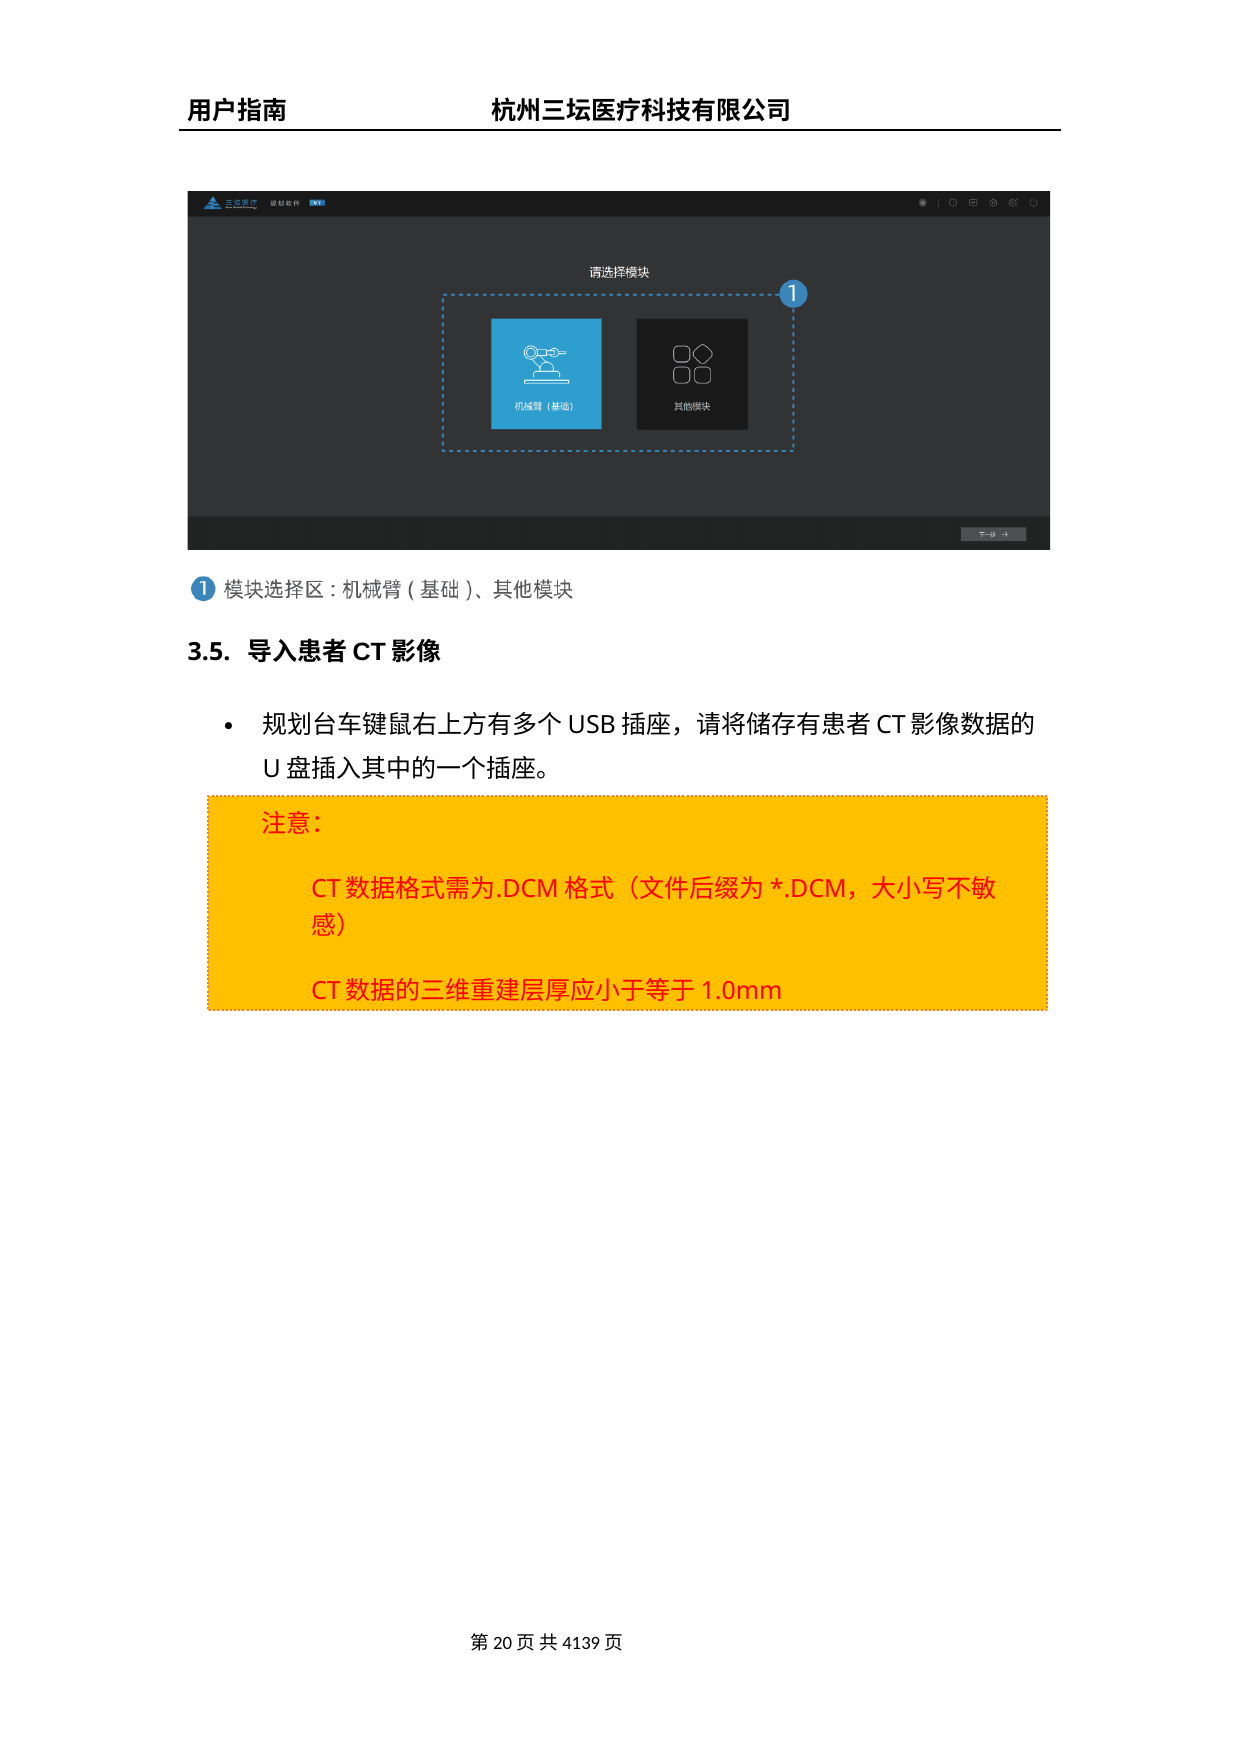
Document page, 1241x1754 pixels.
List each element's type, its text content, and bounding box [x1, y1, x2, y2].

picture [187, 191, 1051, 550]
list 规划台车键鼠右上方有多个USB插座，请将储存有患者CT影像数据的U盘插入其中的一个插座。 [225, 700, 1053, 788]
picture [187, 568, 580, 608]
subtitle 导入患者CT影像 [187, 627, 1053, 671]
